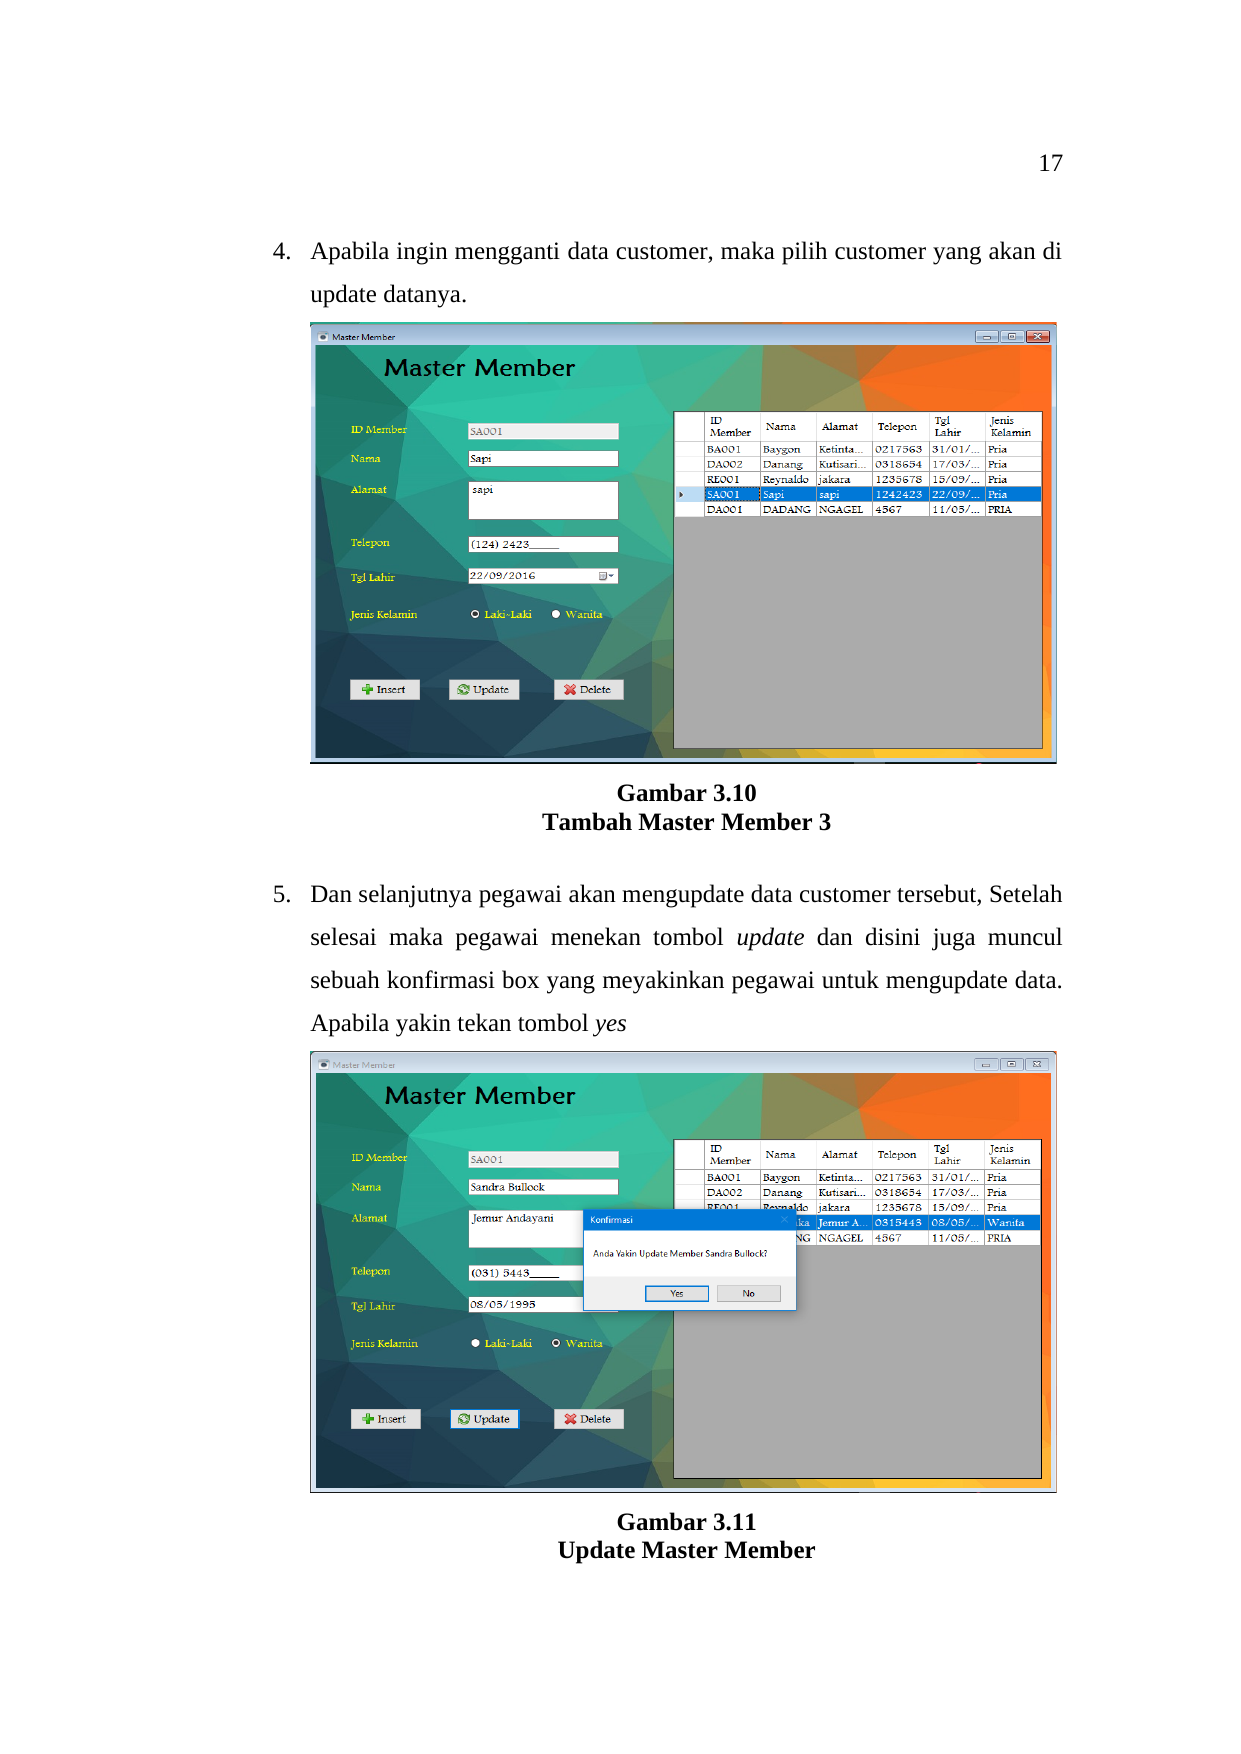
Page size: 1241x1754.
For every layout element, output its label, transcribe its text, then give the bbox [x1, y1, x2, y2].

picture [310, 322, 1057, 764]
text Tambah Master Member 3 [310, 807, 1063, 836]
list Apabila ingin mengganti data customer, maka pilih customer yang akan di update datanya. [273, 236, 1063, 308]
text Update Master Member [310, 1536, 1063, 1564]
list Dan selanjutnya pegawai akan mengupdate data customer tersebut, Setelah selesai maka pegawai menekan tombol update dan disini juga muncul sebuah konfirmasi box yang meyakinkan pegawai untuk mengupdate data. Apabila yakin tekan tombol yes [273, 879, 1063, 1037]
text Gambar 3.10 [310, 778, 1063, 807]
text Gambar 3.11 [310, 1507, 1063, 1536]
picture [310, 1051, 1057, 1493]
